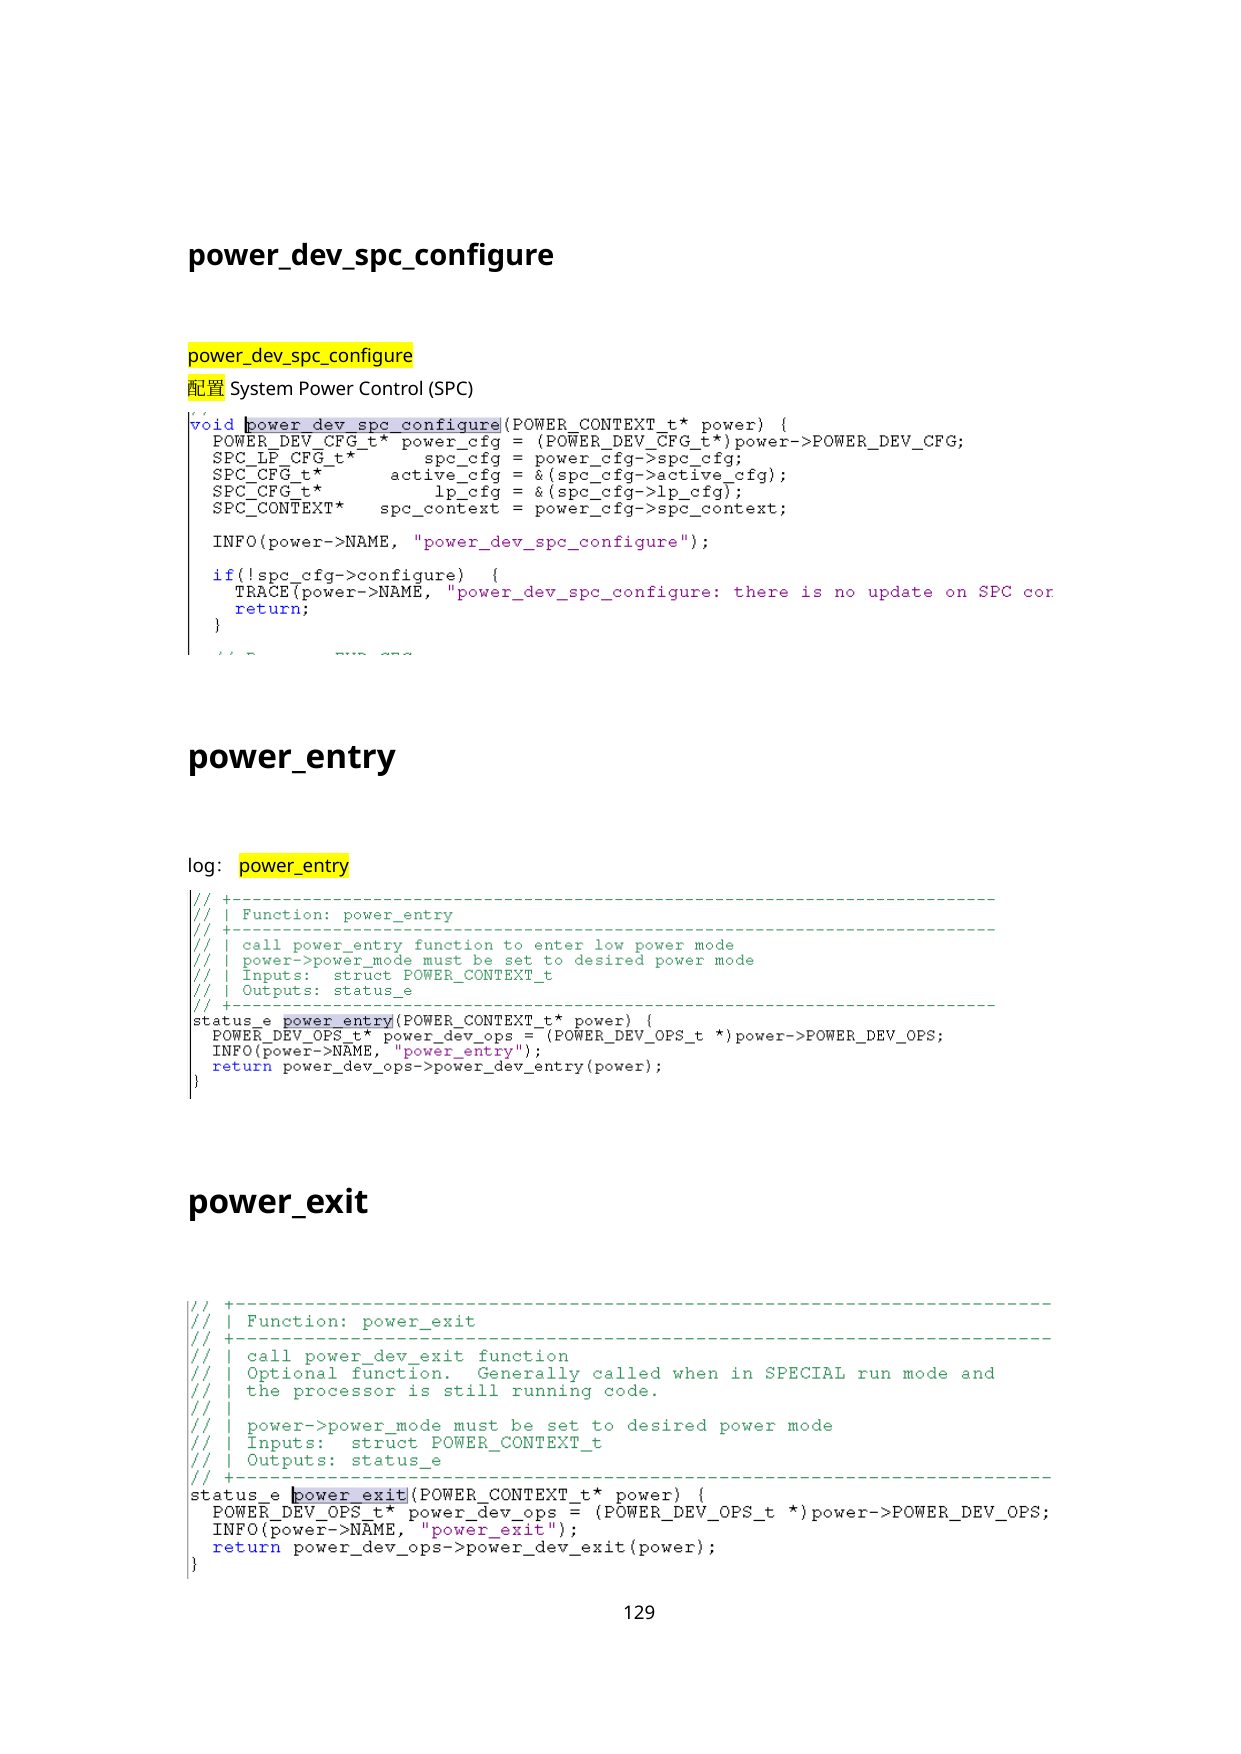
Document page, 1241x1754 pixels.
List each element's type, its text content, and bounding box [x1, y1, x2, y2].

picture [187, 890, 1053, 1099]
text 配置 System Power Control (SPC) [187, 371, 1053, 404]
subtitle power_entry [187, 723, 1053, 788]
subtitle power_dev_spc_configure [187, 221, 1053, 286]
text power_dev_spc_configure [187, 339, 1053, 371]
subtitle power_exit [187, 1168, 1053, 1233]
text log： power_entry [187, 849, 1053, 881]
picture [187, 412, 1053, 655]
picture [187, 1301, 1053, 1579]
